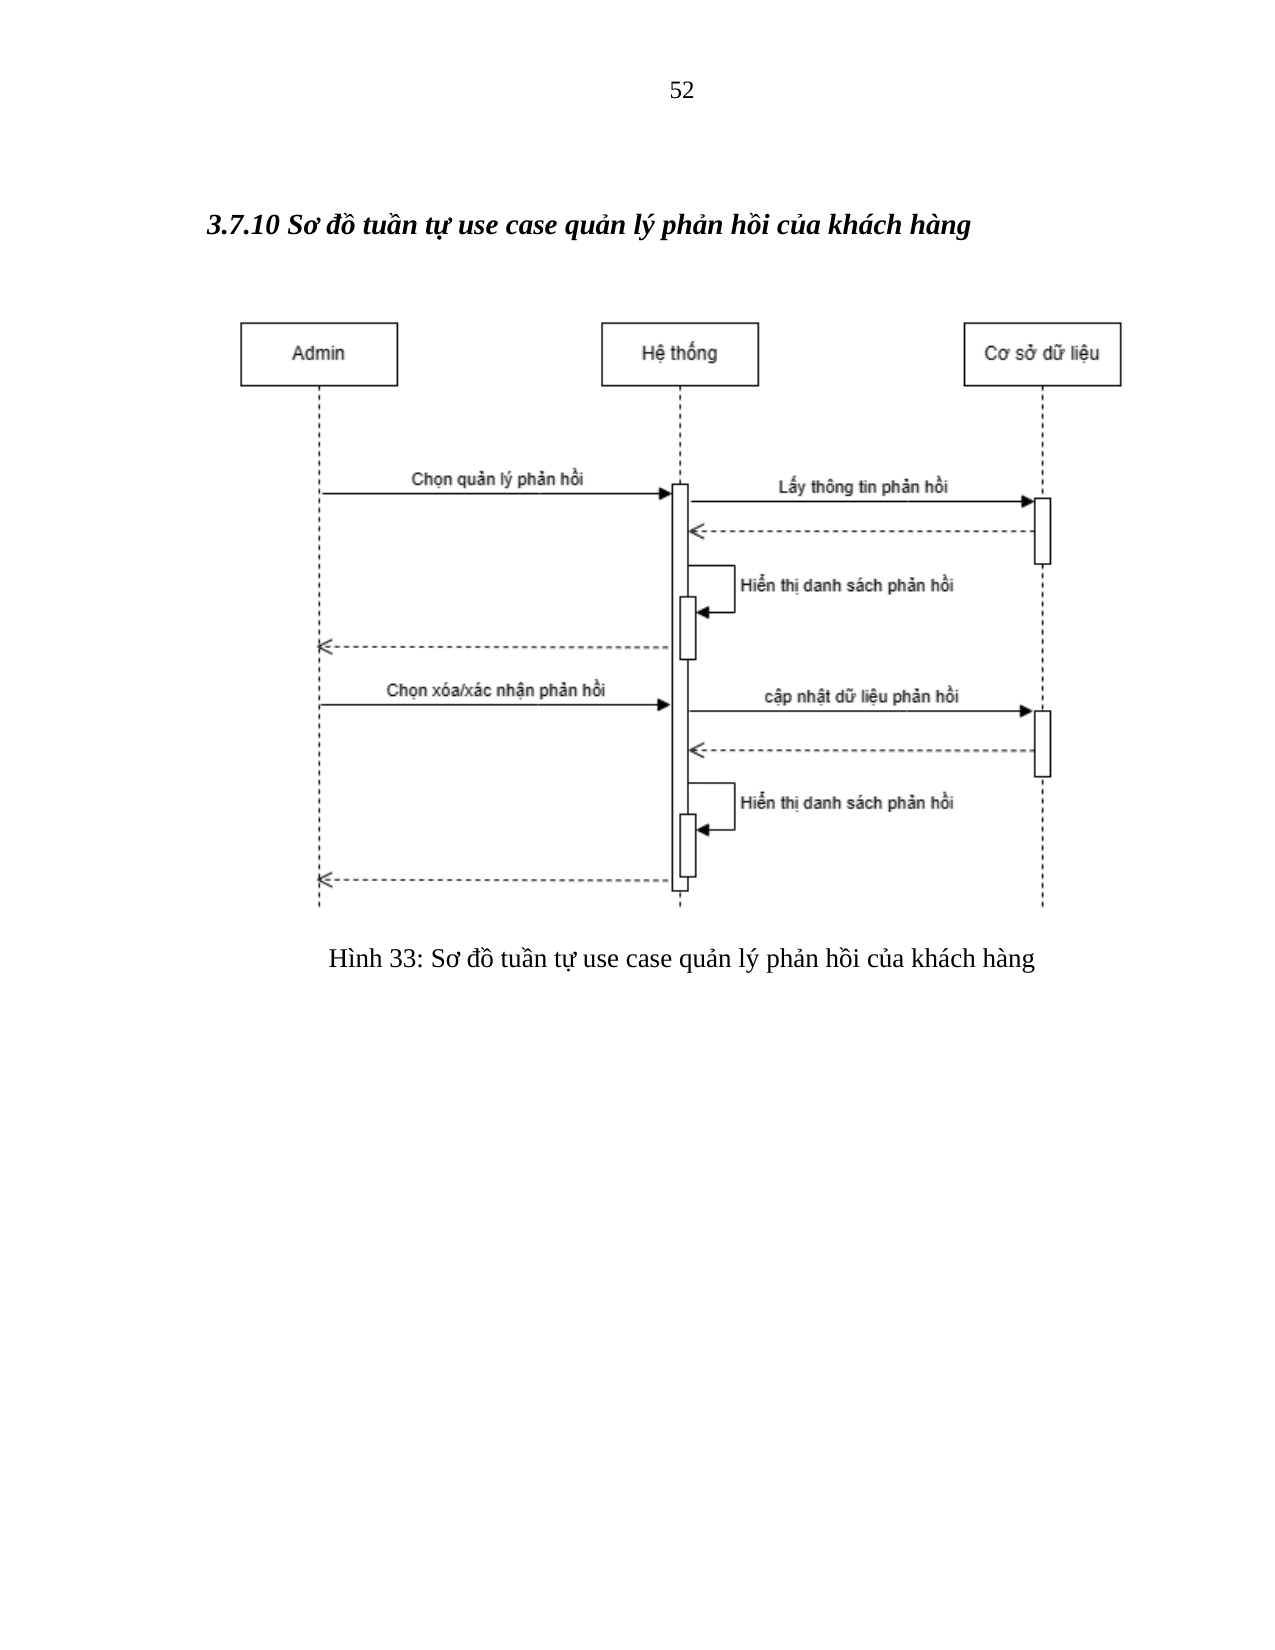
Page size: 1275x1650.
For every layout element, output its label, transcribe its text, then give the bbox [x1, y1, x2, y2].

text Hình 33: Sơ đồ tuần tự use case quản lý phản hồi của khách hàng [207, 942, 1157, 973]
text 3.7.10 Sơ đồ tuần tự use case quản lý phản hồi của khách hàng [207, 207, 1157, 240]
picture [225, 307, 1139, 928]
